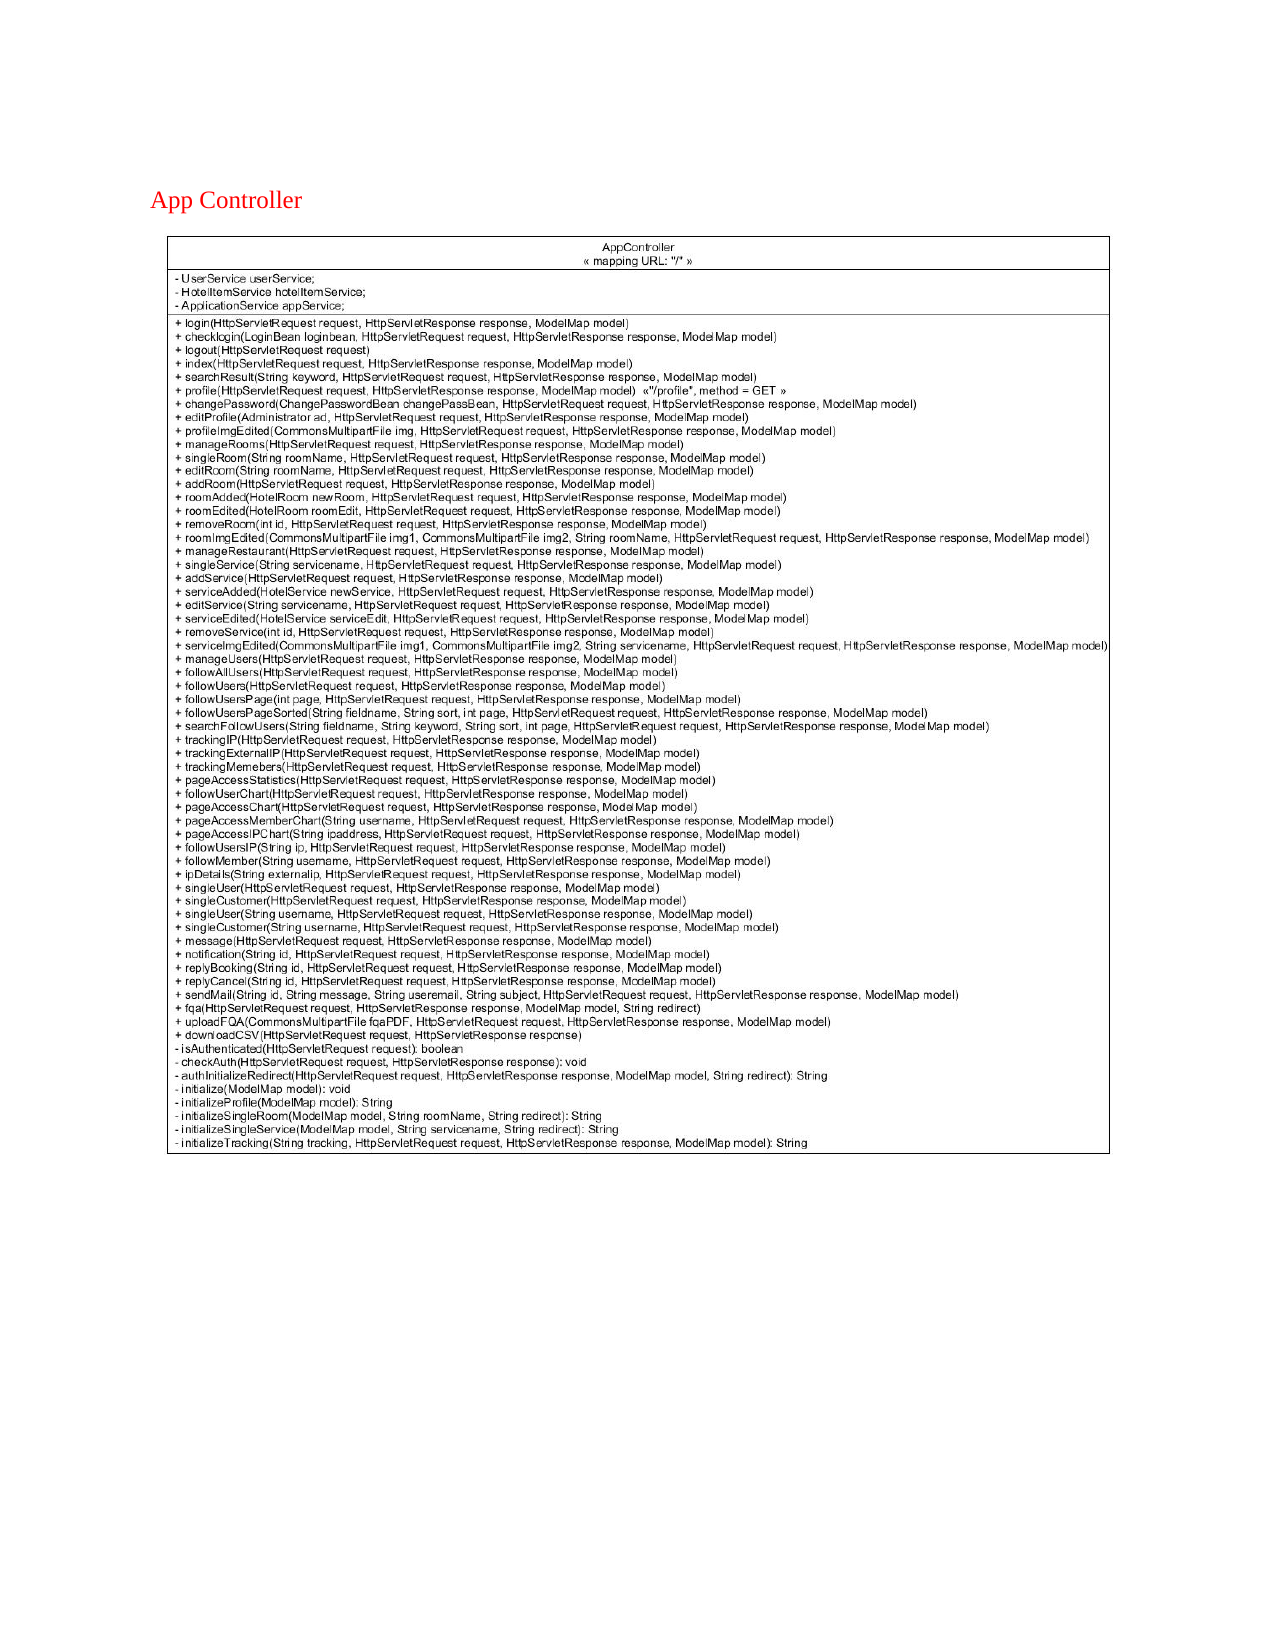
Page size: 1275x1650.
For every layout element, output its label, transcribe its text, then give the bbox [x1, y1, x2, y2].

text App Controller [150, 185, 1125, 214]
picture [150, 220, 1125, 1170]
